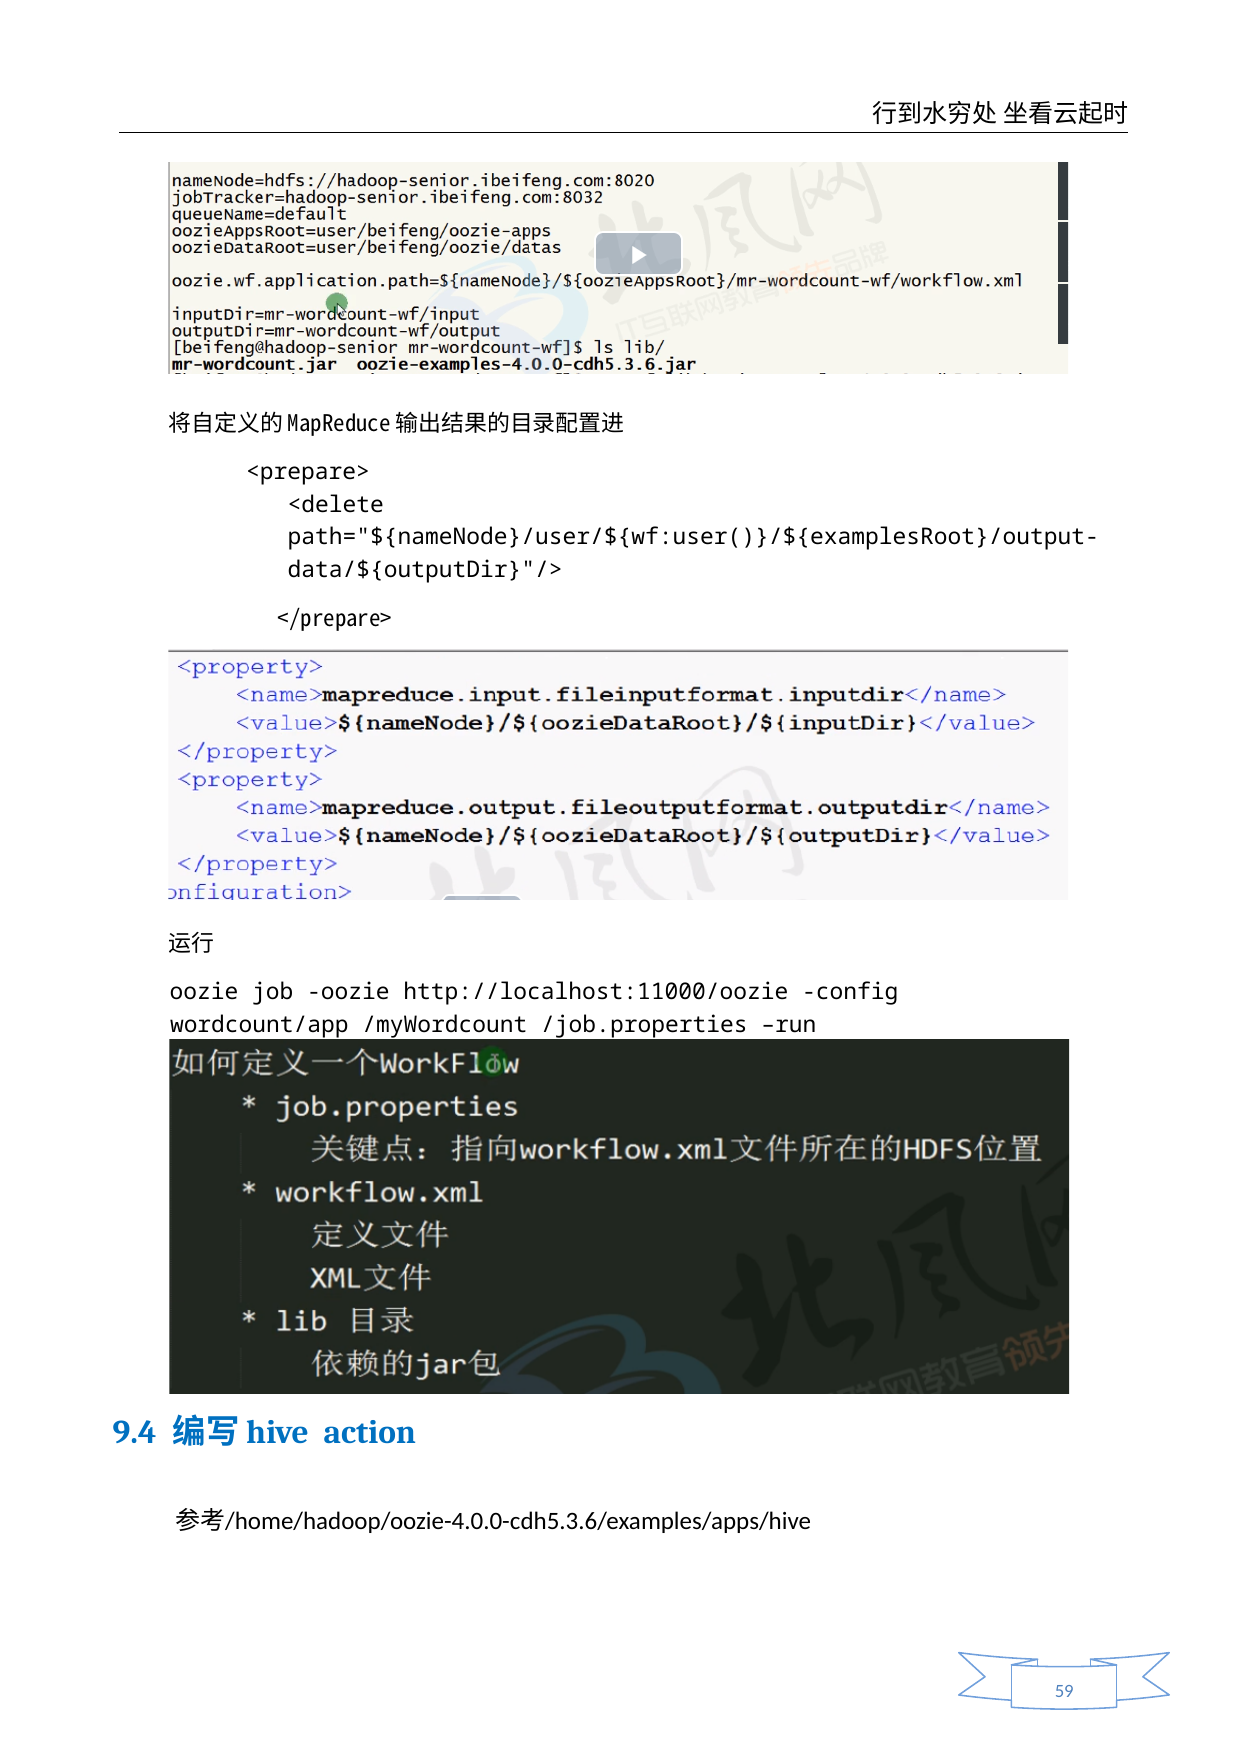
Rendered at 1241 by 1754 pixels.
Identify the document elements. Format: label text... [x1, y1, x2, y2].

text 参考/home/hadoop/oozie-4.0.0-cdh5.3.6/examples/apps/hive [175, 1486, 1128, 1551]
picture [168, 162, 1069, 374]
text oozie job -oozie http://localhost:11000/oozie -config wordcount/app /myWordcount /job.properties –run [112, 974, 1128, 1039]
text <delete path="${nameNode}/user/${wf:user()}/${examplesRoot}/output-data/${outputDir}"/> [287, 487, 1128, 584]
text <prepare> [112, 454, 1128, 487]
subtitle 编写hive action [112, 1397, 1128, 1462]
picture [169, 1039, 1070, 1394]
picture [168, 649, 1069, 900]
text 运行 [112, 909, 1128, 974]
text 将自定义的MapReduce输出结果的目录配置进 [112, 389, 1128, 454]
text </prepare> [112, 584, 1128, 649]
